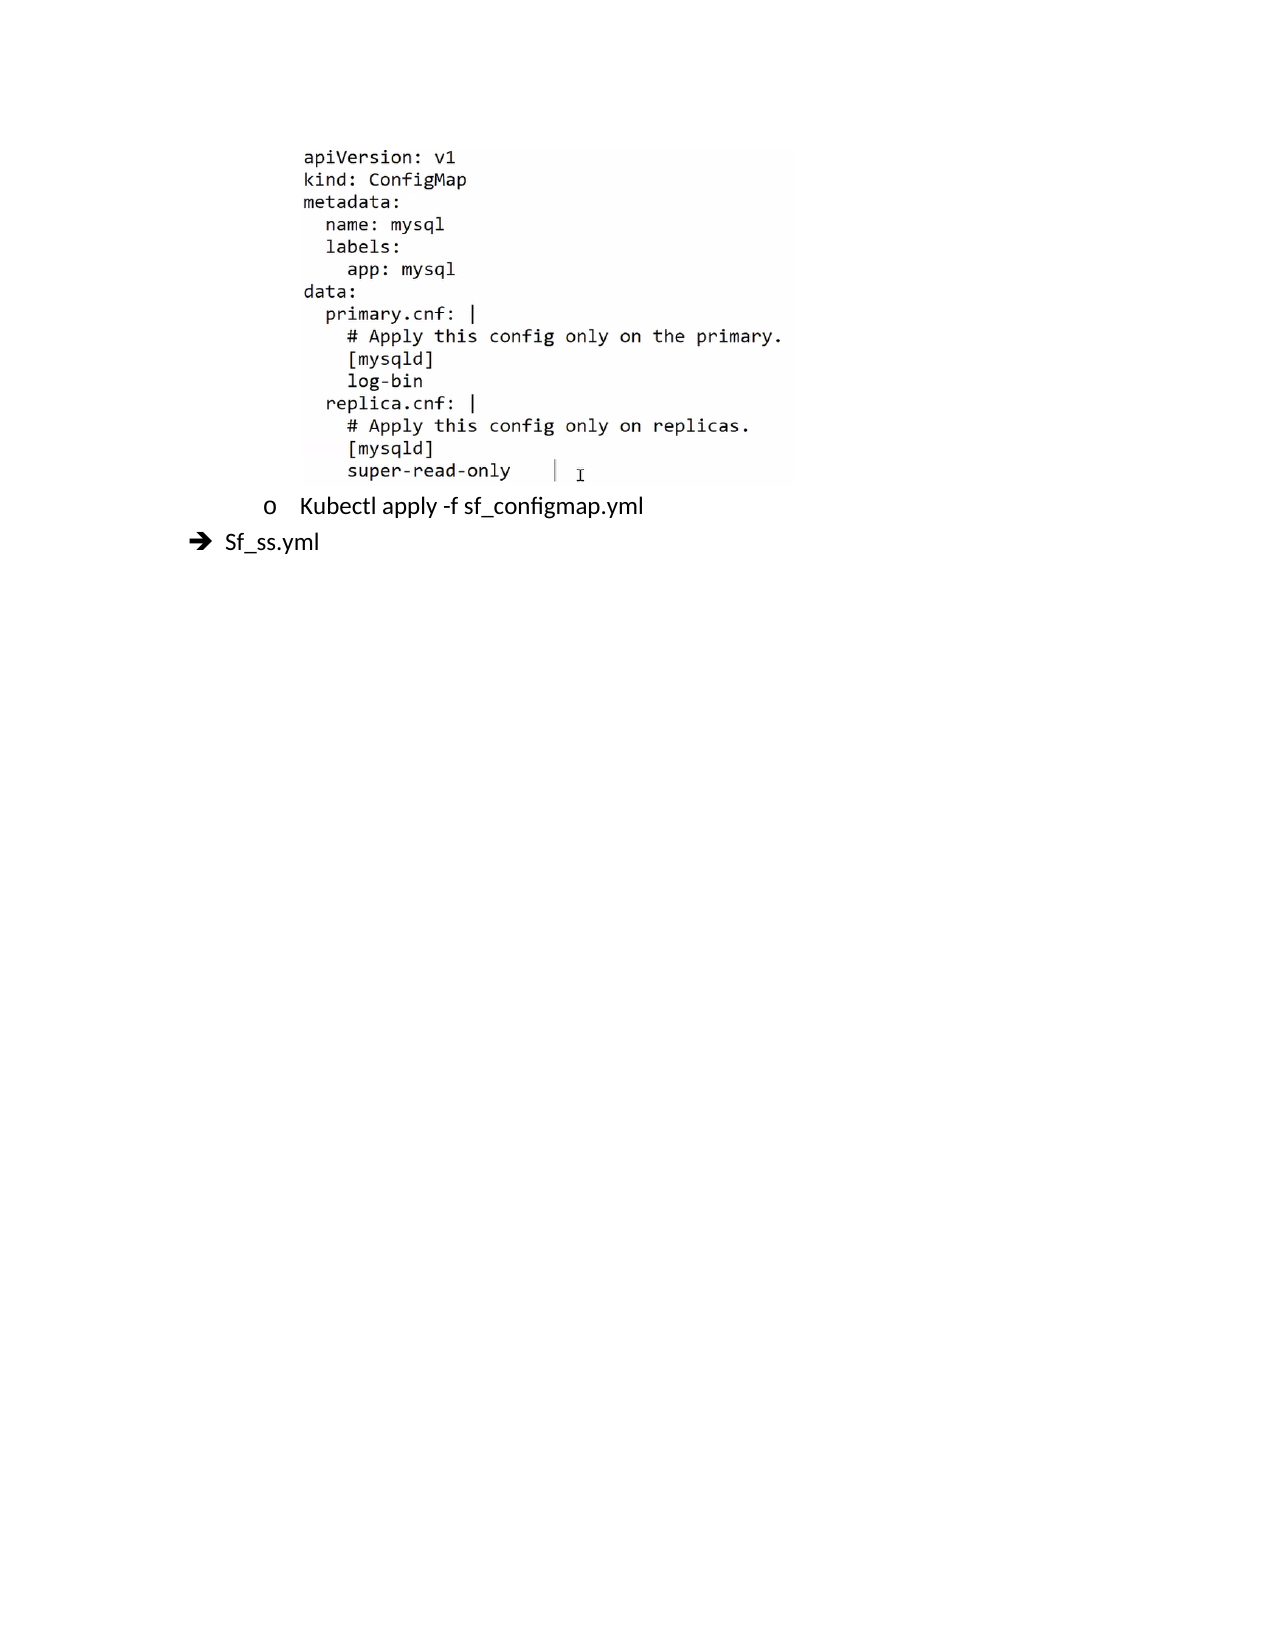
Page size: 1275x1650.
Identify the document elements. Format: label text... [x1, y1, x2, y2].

list Kubectl apply -f sf_configmap.yml [262, 490, 1125, 522]
list Sf_ss.yml [187, 527, 1125, 557]
picture [300, 150, 795, 486]
